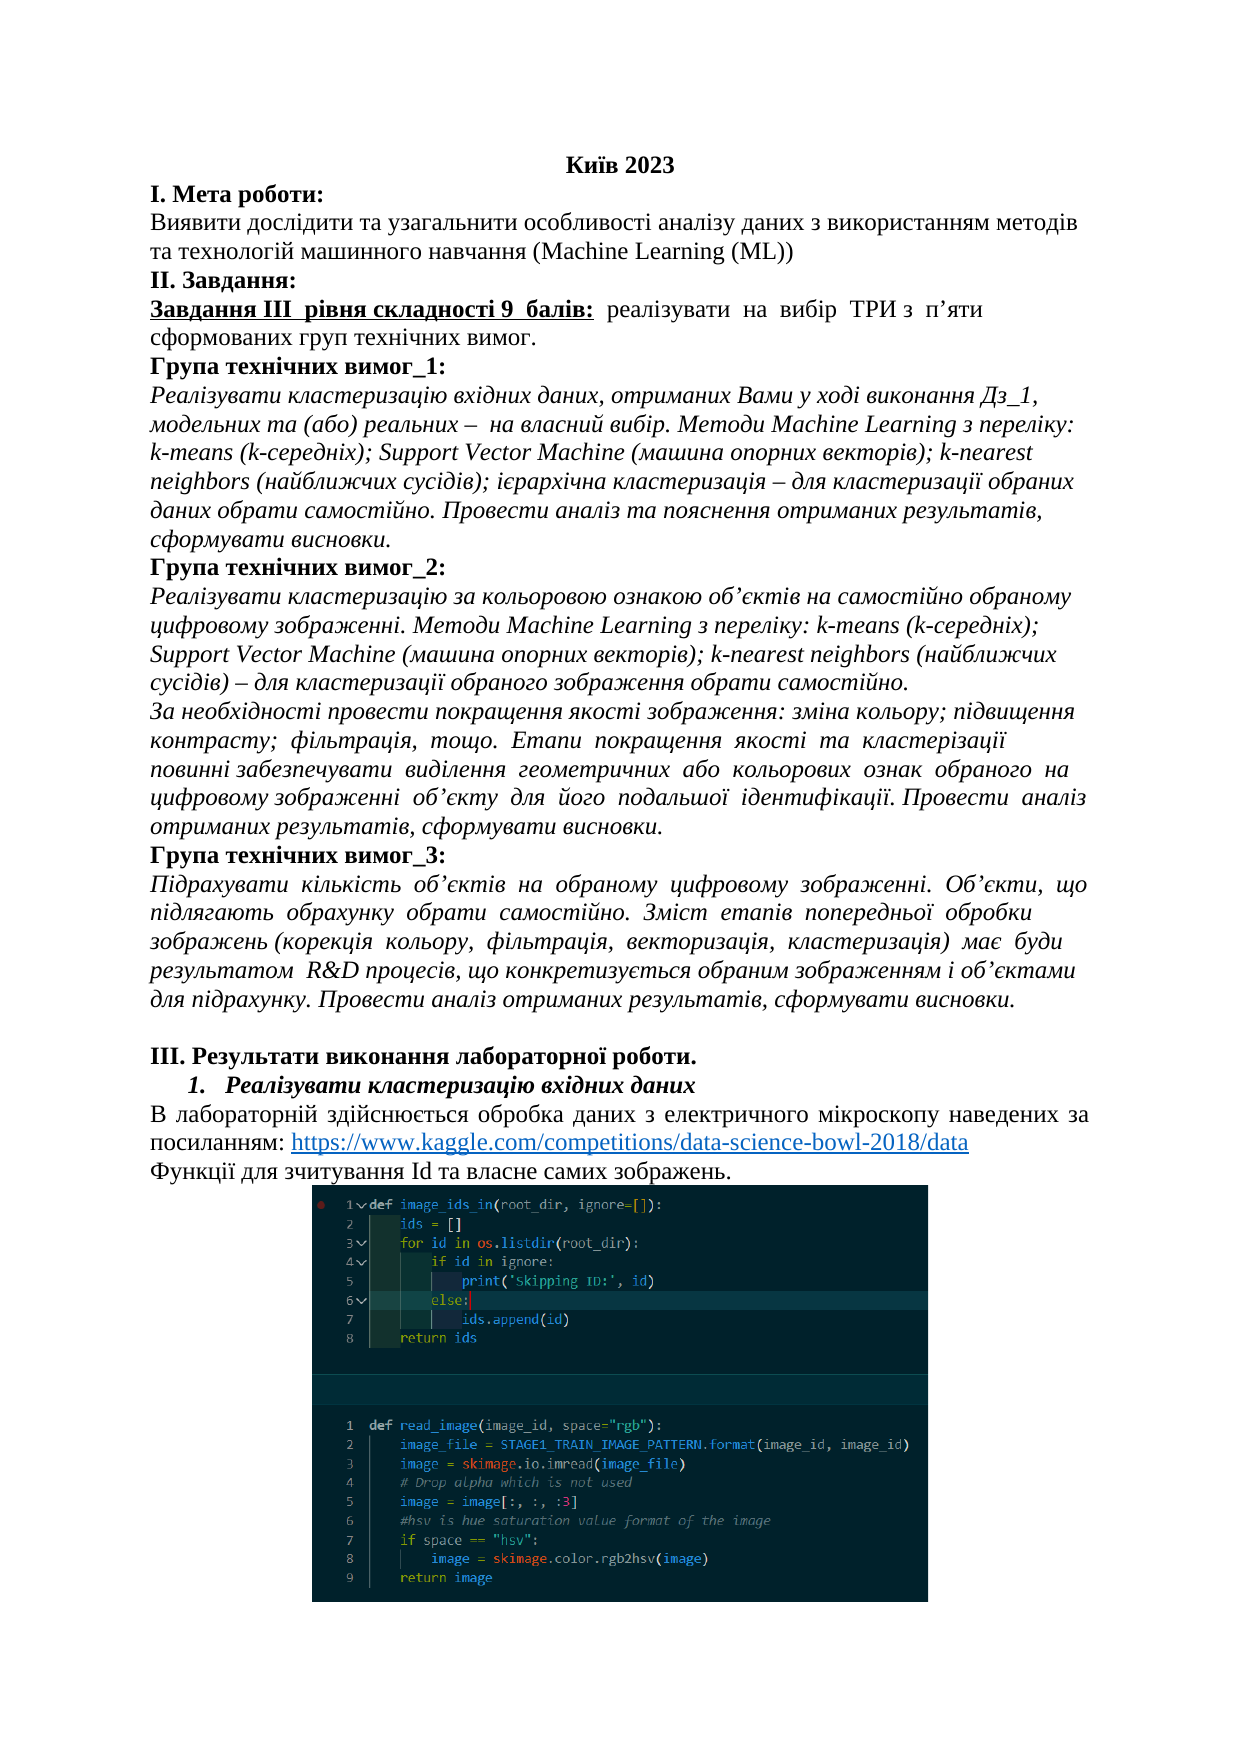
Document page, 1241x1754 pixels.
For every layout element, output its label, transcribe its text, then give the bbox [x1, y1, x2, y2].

text За необхідності провести покращення якості зображення: зміна кольору; підвищення [150, 696, 1090, 725]
text Функції для зчитування Id та власне самих зображень. [150, 1156, 1090, 1185]
picture [312, 1406, 929, 1602]
text та технологій машинного навчання (Machine Learning (ML)) [150, 236, 1090, 265]
text сформованих груп технічних вимог. [150, 322, 1090, 351]
text І. Мета роботи: [150, 179, 1090, 207]
text Реалізувати кластеризацію за кольоровою ознакою об’єктів на самостійно обраному [150, 581, 1090, 610]
text Завдання ІІІ рівня складності 9 балів: реалізувати на вибір ТРИ з п’яти [150, 294, 1090, 322]
text контрасту; фільтрація, тощо. Етапи покращення якості та кластерізації повинні забезпечувати виділення геометричних або кольорових ознак обраного на цифровому зображенні об’єкту для його подальшої ідентифікації. Провести аналіз отриманих результатів, сформувати висновки. [150, 725, 1090, 840]
text модельних та (або) реальних – на власний вибір. Методи Machine Learning з переліку: k-means (k-середніх); Support Vector Machine (машина опорних векторів); k-nearest neighbors (найближчих сусідів); ієрархічна кластеризація – для кластеризації обраних даних обрати самостійно. Провести аналіз та пояснення отриманих результатів, сформувати висновки. [150, 409, 1090, 552]
text підлягають обрахунку обрати самостійно. Зміст етапів попередньої обробки зображень (корекція кольору, фільтрація, векторизація, кластеризація) має буди результатом R&D процесів, що конкретизується обраним зображенням і об’єктами для підрахунку. Провести аналіз отриманих результатів, сформувати висновки. [150, 897, 1090, 1012]
text Реалізувати кластеризацію вхідних даних, отриманих Вами у ході виконання Дз_1, [150, 380, 1090, 409]
text Група технічних вимог_3: [150, 840, 1090, 869]
text Підрахувати кількість об’єктів на обраному цифровому зображенні. Об’єкти, що [150, 869, 1090, 897]
picture [312, 1185, 929, 1374]
list Реалізувати кластеризацію вхідних даних [187, 1070, 1090, 1099]
text ІІ. Завдання: [150, 265, 1090, 294]
text ІІІ. Результати виконання лабораторної роботи. [150, 1041, 1090, 1070]
text Група технічних вимог_2: [150, 552, 1090, 581]
text Група технічних вимог_1: [150, 351, 1090, 380]
text Київ 2023 [150, 150, 1090, 179]
text В лабораторній здійснюється обробка даних з електричного мікроскопу наведених за посиланням: https://www.kaggle.com/competitions/data-science-bowl-2018/data [150, 1099, 1090, 1156]
text Виявити дослідити та узагальнити особливості аналізу даних з використанням методів [150, 207, 1090, 236]
text цифровому зображенні. Методи Machine Learning з переліку: k-means (k-середніх); Support Vector Machine (машина опорних векторів); k-nearest neighbors (найближчих сусідів) – для кластеризації обраного зображення обрати самостійно. [150, 610, 1090, 696]
